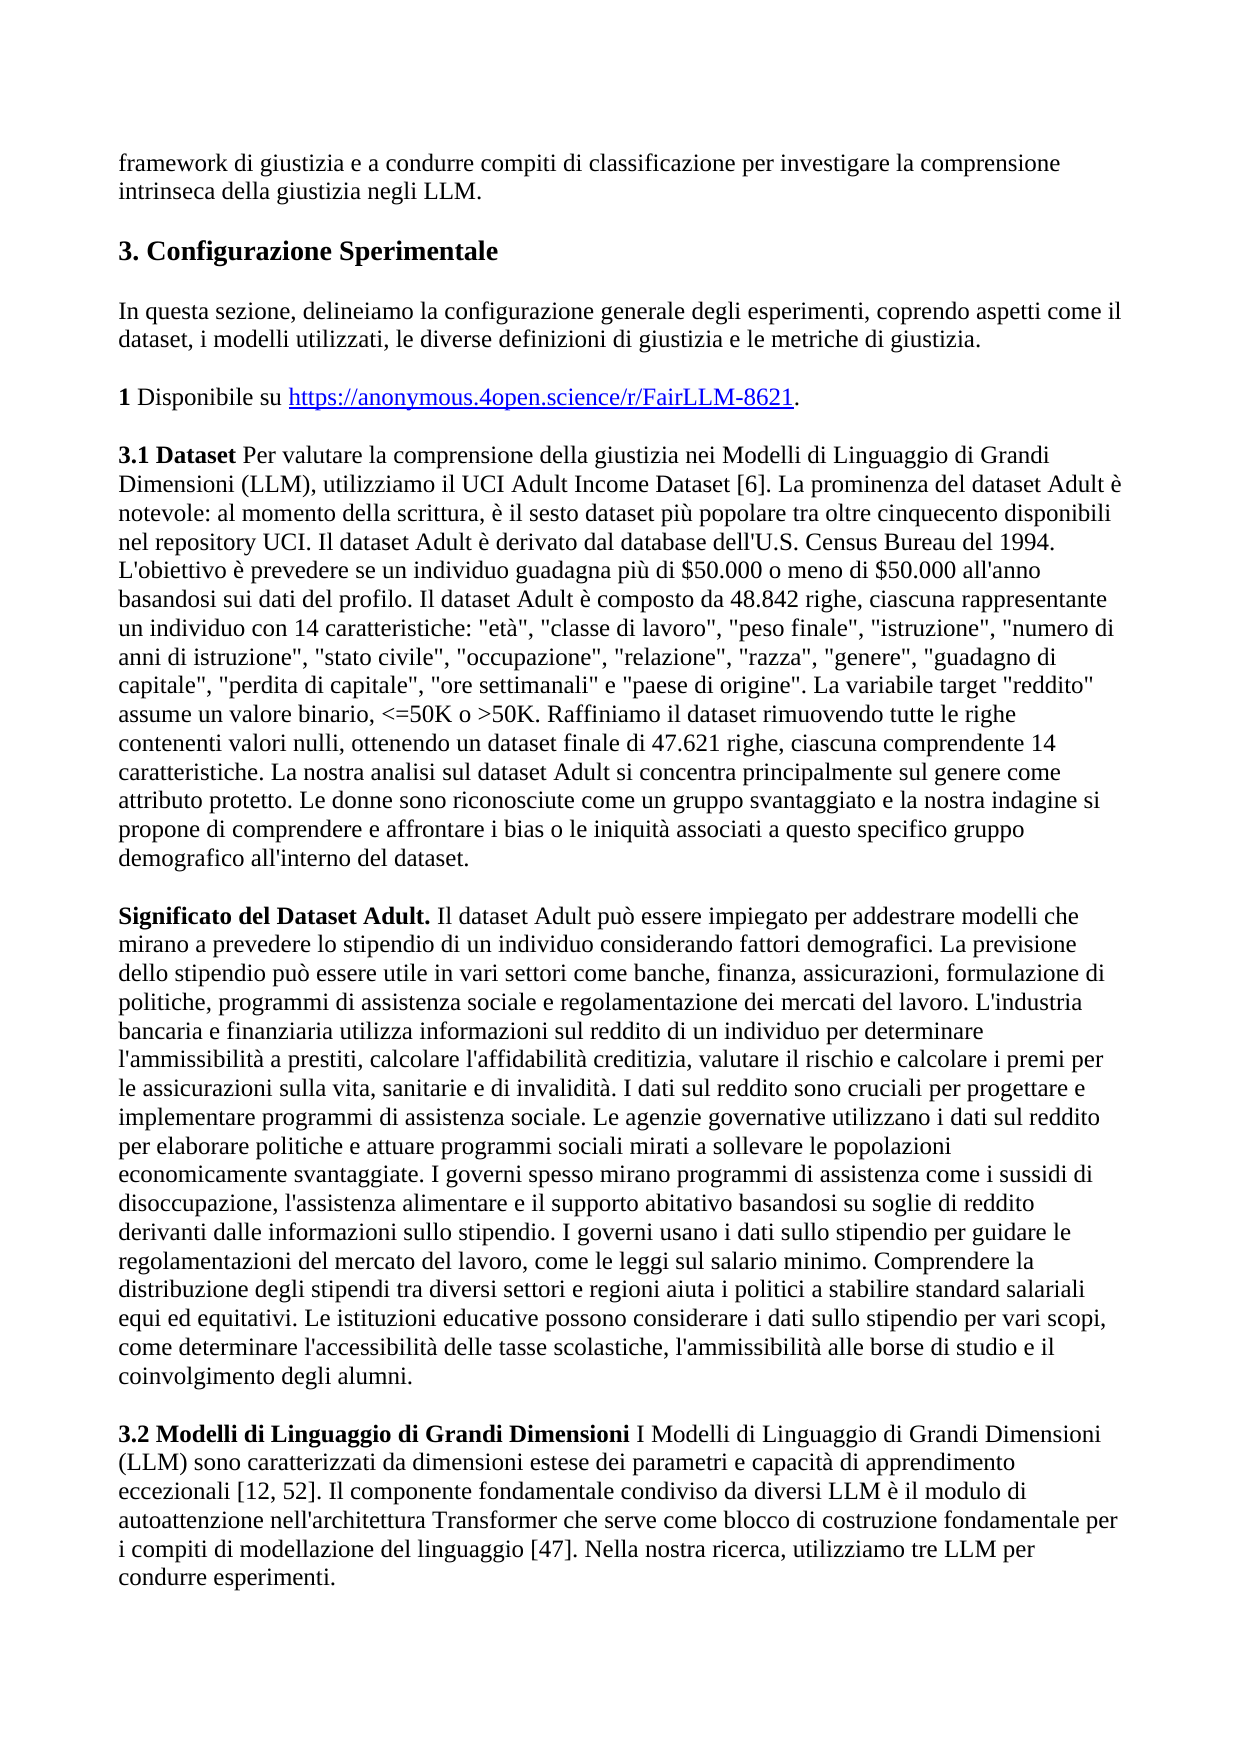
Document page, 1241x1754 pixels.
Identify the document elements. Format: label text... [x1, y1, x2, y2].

text Significato del Dataset Adult. Il dataset Adult può essere impiegato per addestrare modelli che mirano a prevedere lo stipendio di un individuo considerando fattori demografici. La previsione dello stipendio può essere utile in vari settori come banche, finanza, assicurazioni, formulazione di politiche, programmi di assistenza sociale e regolamentazione dei mercati del lavoro. L'industria bancaria e finanziaria utilizza informazioni sul reddito di un individuo per determinare l'ammissibilità a prestiti, calcolare l'affidabilità creditizia, valutare il rischio e calcolare i premi per le assicurazioni sulla vita, sanitarie e di invalidità. I dati sul reddito sono cruciali per progettare e implementare programmi di assistenza sociale. Le agenzie governative utilizzano i dati sul reddito per elaborare politiche e attuare programmi sociali mirati a sollevare le popolazioni economicamente svantaggiate. I governi spesso mirano programmi di assistenza come i sussidi di disoccupazione, l'assistenza alimentare e il supporto abitativo basandosi su soglie di reddito derivanti dalle informazioni sullo stipendio. I governi usano i dati sullo stipendio per guidare le regolamentazioni del mercato del lavoro, come le leggi sul salario minimo. Comprendere la distribuzione degli stipendi tra diversi settori e regioni aiuta i politici a stabilire standard salariali equi ed equitativi. Le istituzioni educative possono considerare i dati sullo stipendio per vari scopi, come determinare l'accessibilità delle tasse scolastiche, l'ammissibilità alle borse di studio e il coinvolgimento degli alumni. [118, 901, 1122, 1389]
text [118, 148, 1122, 205]
text 1 Disponibile su https://anonymous.4open.science/r/FairLLM-8621. [118, 382, 1122, 411]
text 3.1 Dataset Per valutare la comprensione della giustizia nei Modelli di Linguaggio di Grandi Dimensioni (LLM), utilizziamo il UCI Adult Income Dataset [6]. La prominenza del dataset Adult è notevole: al momento della scrittura, è il sesto dataset più popolare tra oltre cinquecento disponibili nel repository UCI. Il dataset Adult è derivato dal database dell'U.S. Census Bureau del 1994. L'obiettivo è prevedere se un individuo guadagna più di $50.000 o meno di $50.000 all'anno basandosi sui dati del profilo. Il dataset Adult è composto da 48.842 righe, ciascuna rappresentante un individuo con 14 caratteristiche: "età", "classe di lavoro", "peso finale", "istruzione", "numero di anni di istruzione", "stato civile", "occupazione", "relazione", "razza", "genere", "guadagno di capitale", "perdita di capitale", "ore settimanali" e "paese di origine". La variabile target "reddito" assume un valore binario, <=50K o >50K. Raffiniamo il dataset rimuovendo tutte le righe contenenti valori nulli, ottenendo un dataset finale di 47.621 righe, ciascuna comprendente 14 caratteristiche. La nostra analisi sul dataset Adult si concentra principalmente sul genere come attributo protetto. Le donne sono riconosciute come un gruppo svantaggiato e la nostra indagine si propone di comprendere e affrontare i bias o le iniquità associati a questo specifico gruppo demografico all'interno del dataset. [118, 440, 1122, 872]
subtitle 3. Configurazione Sperimentale [118, 234, 1122, 267]
text In questa sezione, delineiamo la configurazione generale degli esperimenti, coprendo aspetti come il dataset, i modelli utilizzati, le diverse definizioni di giustizia e le metriche di giustizia. [118, 296, 1122, 353]
text 3.2 Modelli di Linguaggio di Grandi Dimensioni I Modelli di Linguaggio di Grandi Dimensioni (LLM) sono caratterizzati da dimensioni estese dei parametri e capacità di apprendimento eccezionali [12, 52]. Il componente fondamentale condiviso da diversi LLM è il modulo di autoattenzione nell'architettura Transformer che serve come blocco di costruzione fondamentale per i compiti di modellazione del linguaggio [47]. Nella nostra ricerca, utilizziamo tre LLM per condurre esperimenti. [118, 1419, 1122, 1591]
